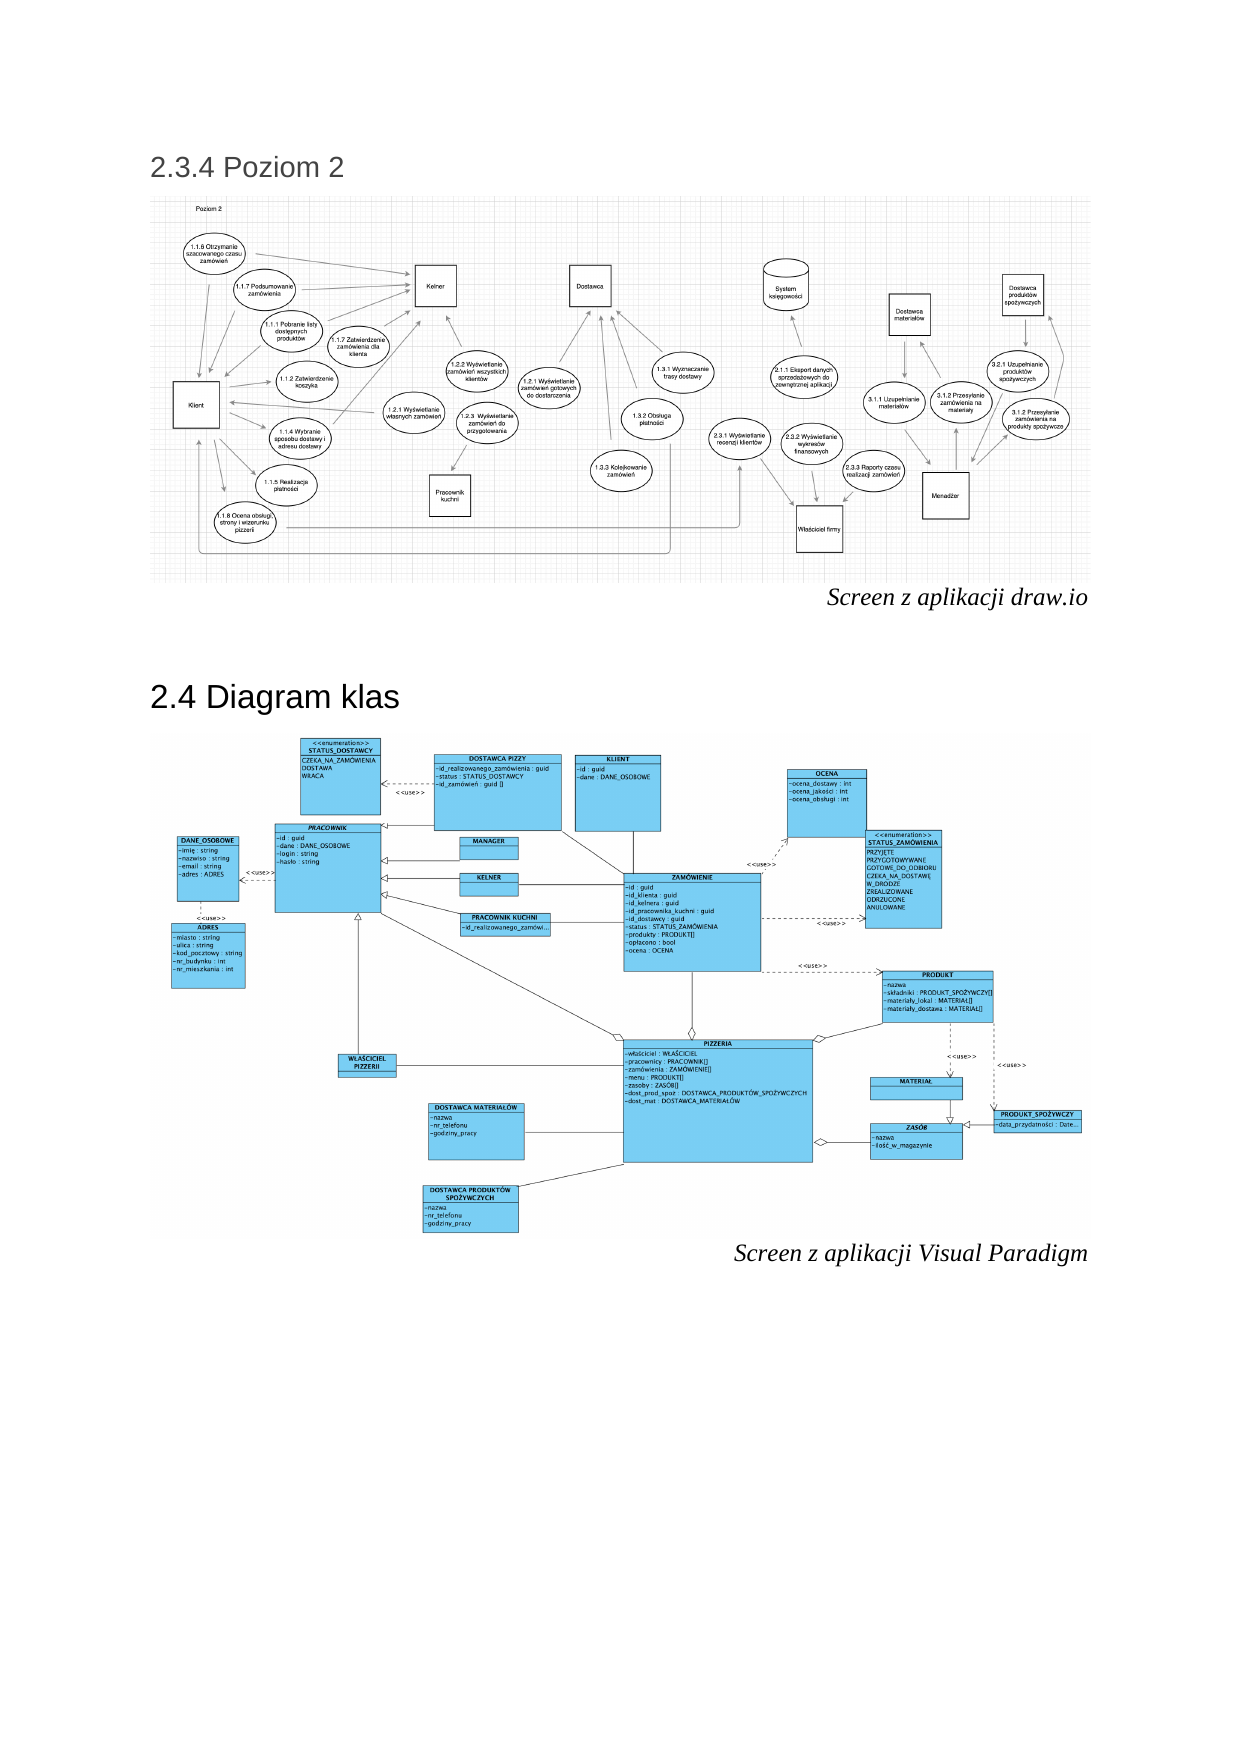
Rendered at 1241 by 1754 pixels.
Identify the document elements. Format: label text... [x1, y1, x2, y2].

text Screen z aplikacji draw.io [150, 583, 1090, 611]
picture [150, 733, 1091, 1239]
picture [150, 196, 1091, 583]
subtitle 2.3.4 Poziom 2 [150, 150, 1090, 183]
subtitle 2.4 Diagram klas [150, 677, 1090, 716]
text Screen z aplikacji Visual Paradigm [150, 1239, 1090, 1267]
